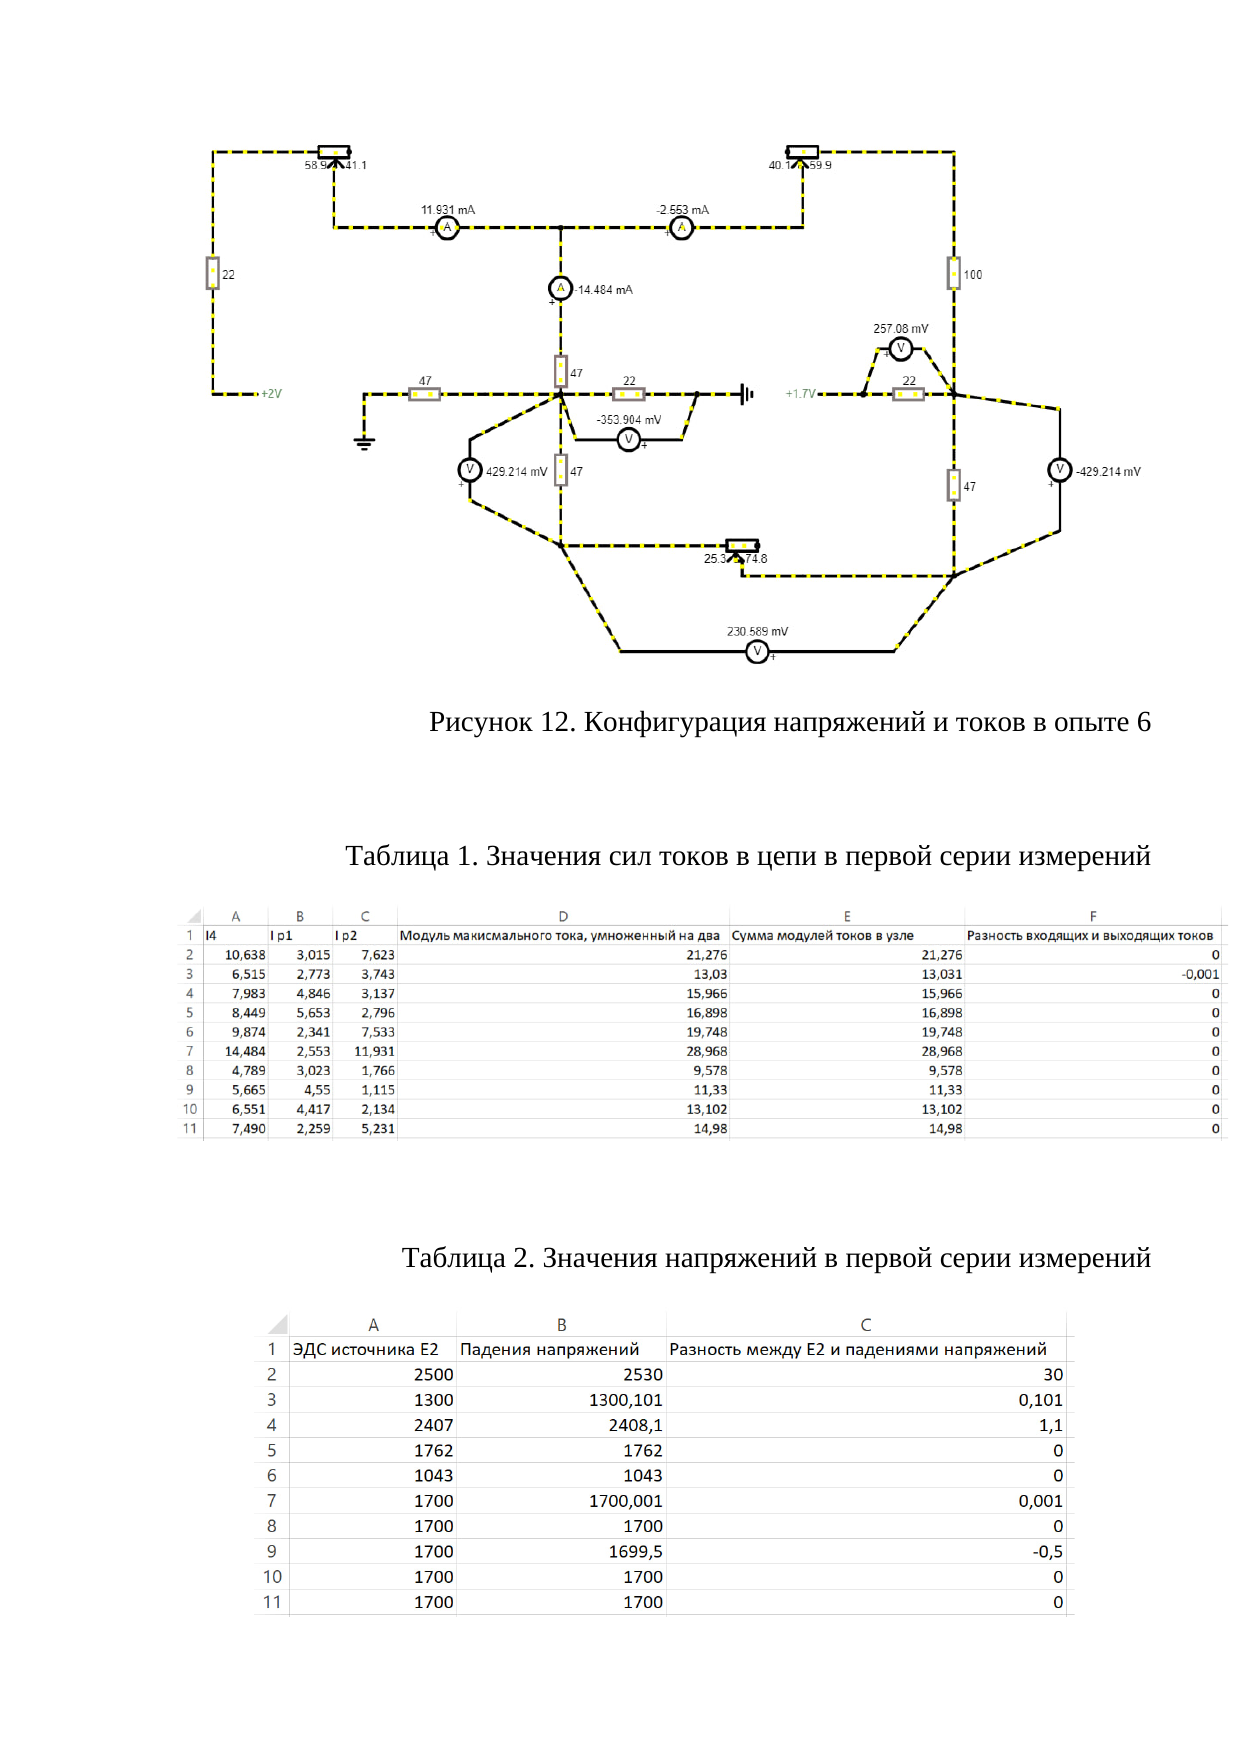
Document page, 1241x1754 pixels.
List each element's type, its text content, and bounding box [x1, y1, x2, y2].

picture [254, 1307, 1075, 1617]
picture [177, 904, 1229, 1141]
text Таблица 2. Значения напряжений в первой серии измерений [177, 1241, 1152, 1274]
picture [177, 118, 1152, 671]
text Таблица 1. Значения сил токов в цепи в первой серии измерений [177, 838, 1152, 871]
text Рисунок 12. Конфигурация напряжений и токов в опыте 6 [177, 704, 1152, 737]
